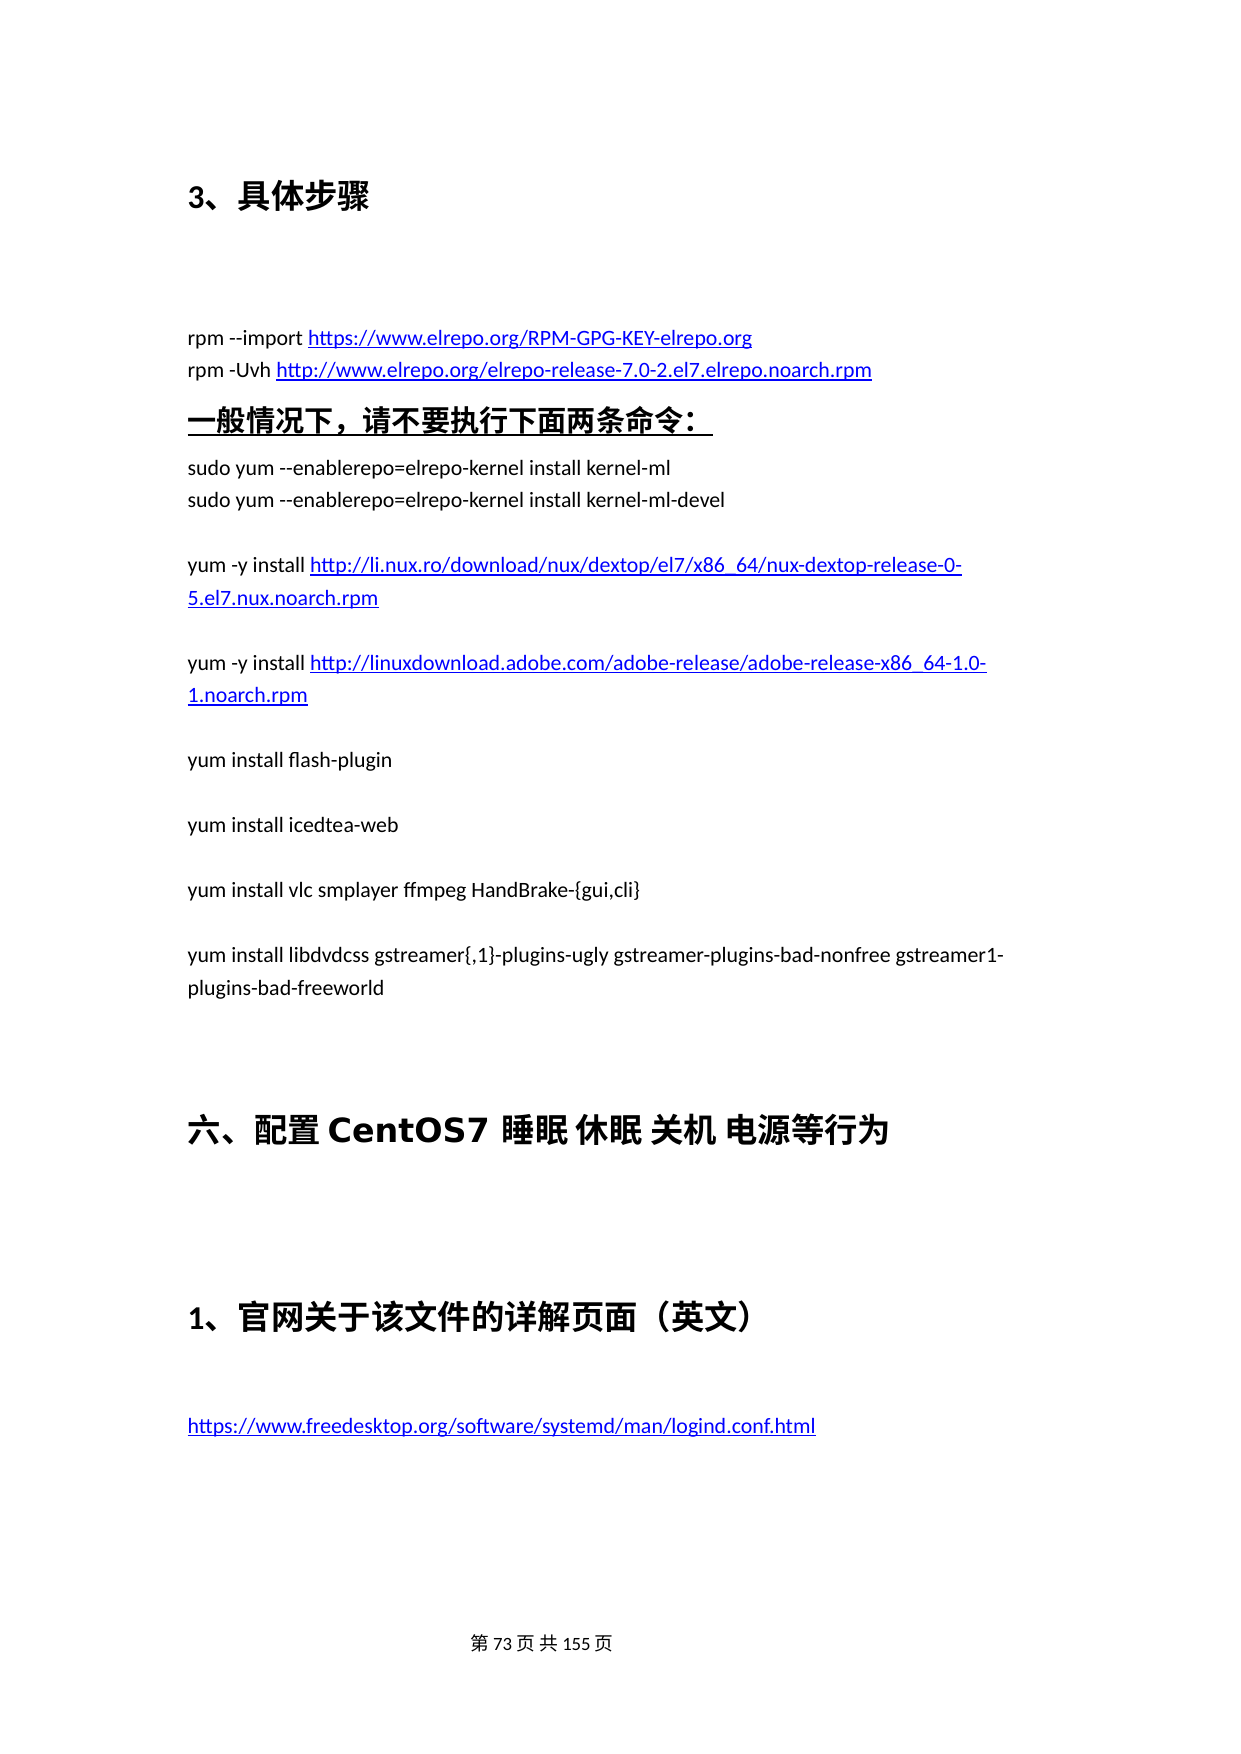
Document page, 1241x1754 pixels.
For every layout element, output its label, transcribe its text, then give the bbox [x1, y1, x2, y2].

text yum -y install http://li.nux.ro/download/nux/dextop/el7/x86_64/nux-dextop-release-0-5.el7.nux.noarch.rpm [187, 549, 1053, 614]
text yum -y install http://linuxdownload.adobe.com/adobe-release/adobe-release-x86_64-1.0-1.noarch.rpm [187, 646, 1053, 711]
text sudo yum --enablerepo=elrepo-kernel install kernel-ml-devel [187, 484, 1053, 516]
text yum install libdvdcss gstreamer{,1}-plugins-ugly gstreamer-plugins-bad-nonfree gstreamer1-plugins-bad-freeworld [187, 939, 1053, 1004]
subtitle 六、配置CentOS7 睡眠 休眠 关机 电源等行为 [187, 1096, 1053, 1161]
subtitle 1、官网关于该文件的详解页面（英文） [187, 1282, 1053, 1347]
text 一般情况下，请不要执行下面两条命令： [187, 386, 1053, 451]
text yum install flash-plugin [187, 744, 1053, 776]
text yum install icedtea-web [187, 809, 1053, 841]
text rpm -Uvh http://www.elrepo.org/elrepo-release-7.0-2.el7.elrepo.noarch.rpm [187, 354, 1053, 386]
text sudo yum --enablerepo=elrepo-kernel install kernel-ml [187, 451, 1053, 484]
text yum install vlc smplayer ffmpeg HandBrake-{gui,cli} [187, 874, 1053, 906]
text https://www.freedesktop.org/software/systemd/man/logind.conf.html [187, 1409, 1053, 1441]
subtitle 3、具体步骤 [187, 162, 1053, 227]
text rpm --import https://www.elrepo.org/RPM-GPG-KEY-elrepo.org [187, 321, 1053, 354]
